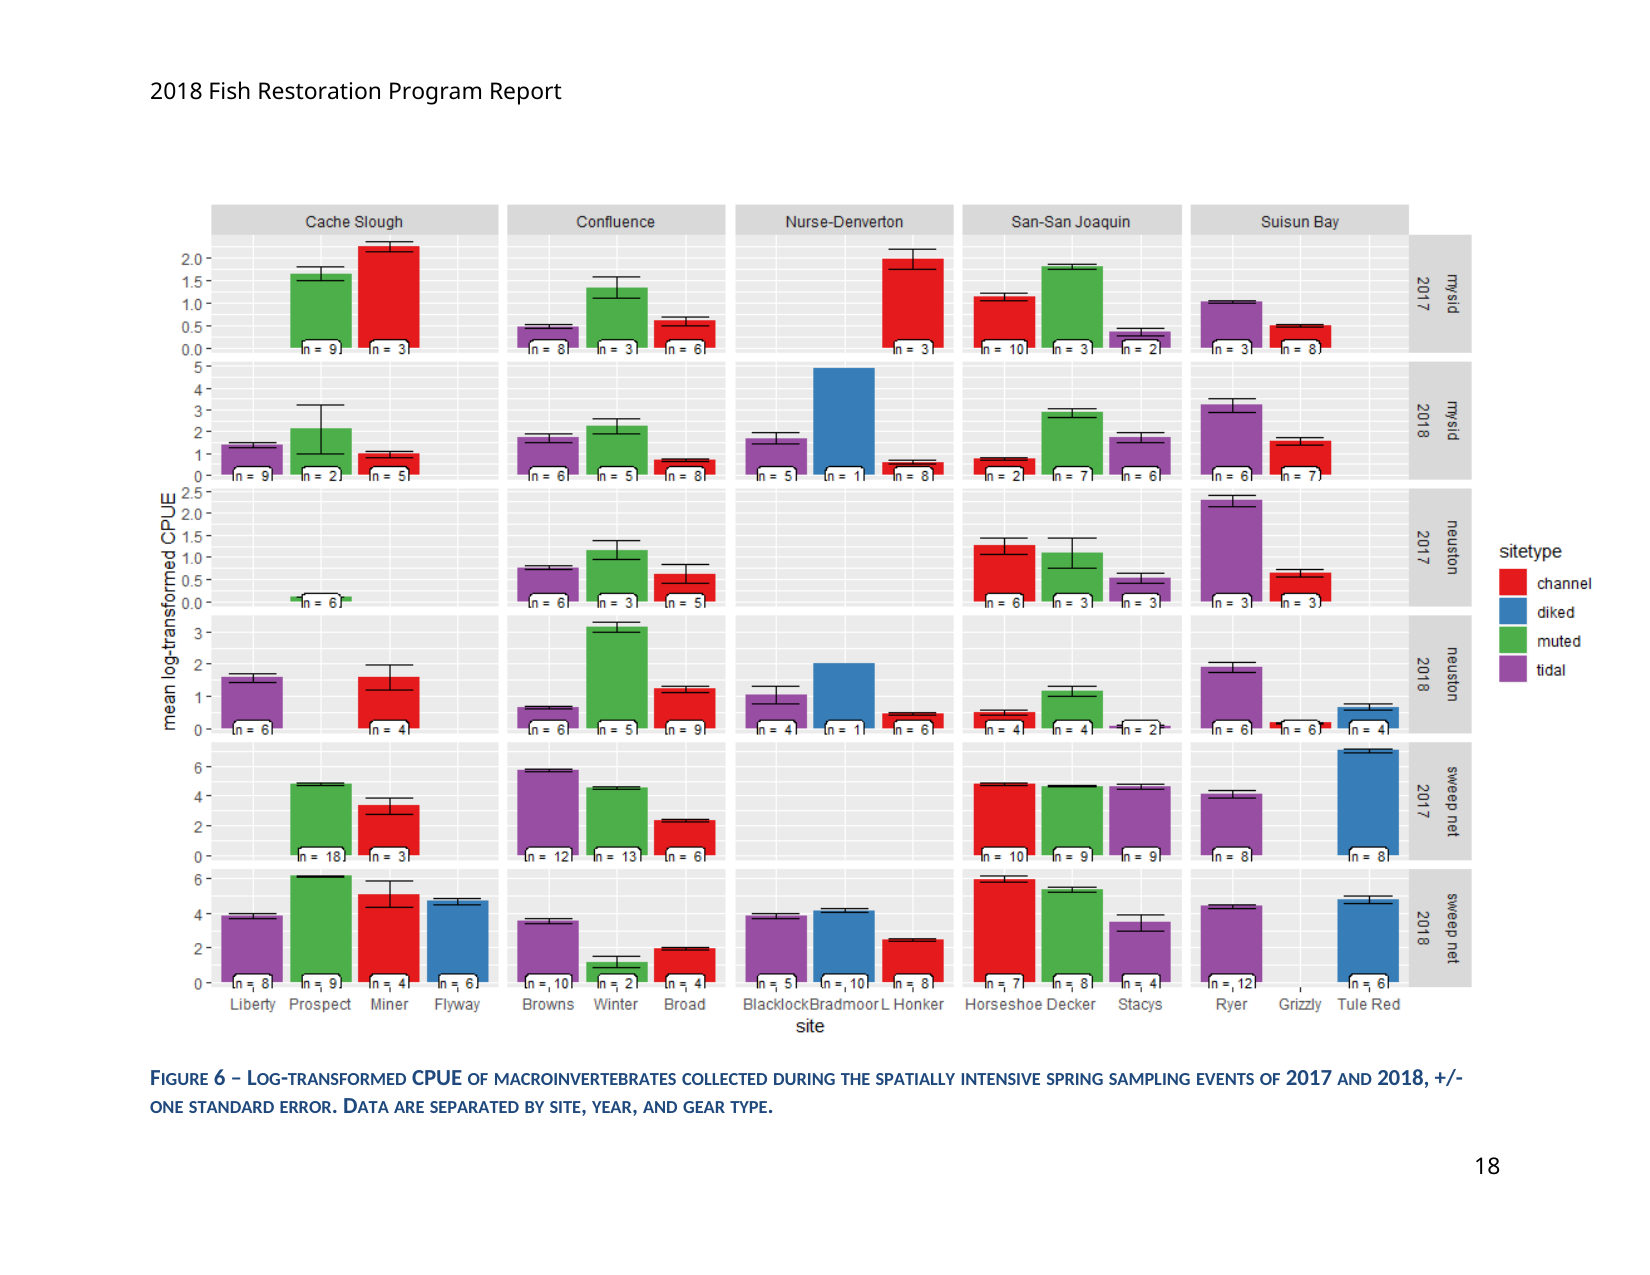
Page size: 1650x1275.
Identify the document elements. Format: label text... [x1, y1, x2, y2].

picture [150, 196, 1611, 1045]
text Figure – Log-transformed CPUE of macroinvertebrates collected during the spatially intensive spring sampling events of 2017 and 2018, +/- one standard error. Data are separated by site, year, and gear type. [150, 1063, 1500, 1119]
